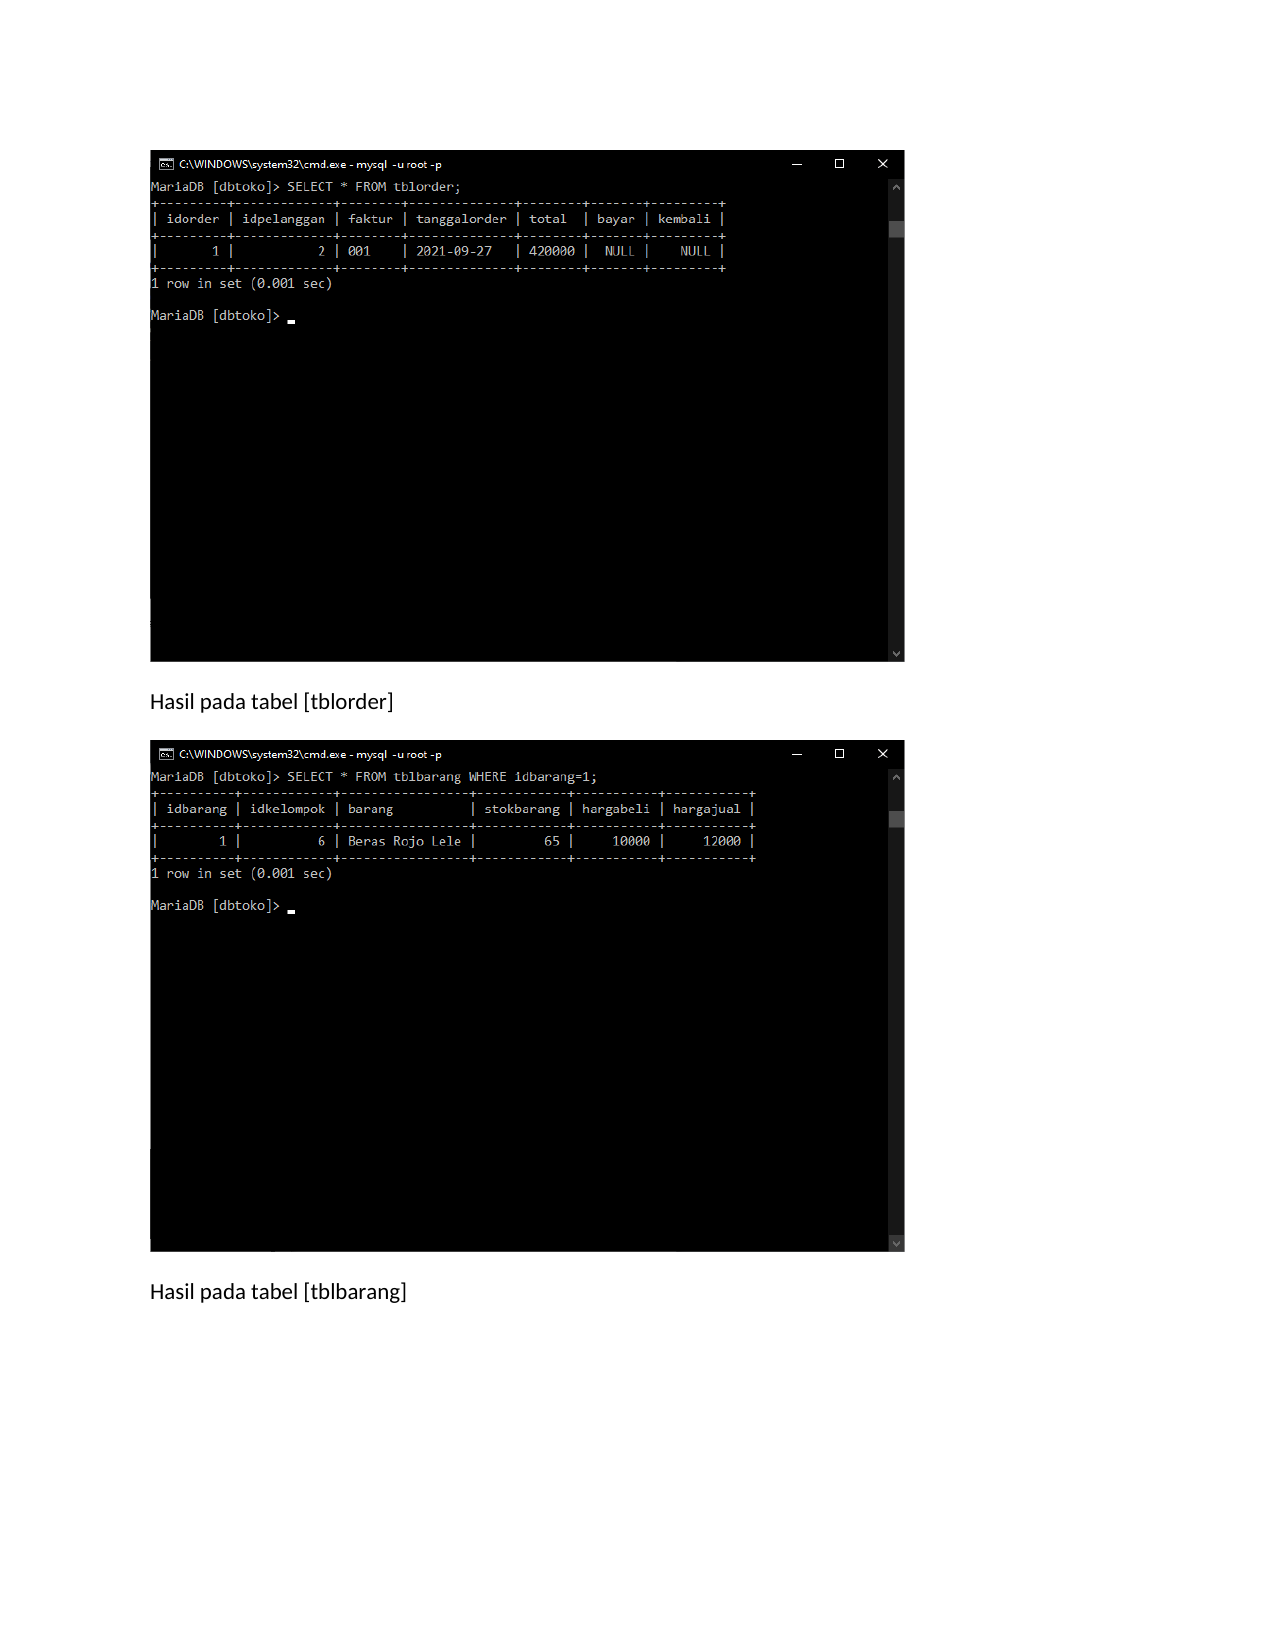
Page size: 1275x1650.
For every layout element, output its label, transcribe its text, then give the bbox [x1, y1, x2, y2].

picture [150, 740, 905, 1252]
picture [150, 150, 905, 662]
text Hasil pada tabel [tblbarang] [150, 1277, 1125, 1305]
text Hasil pada tabel [tblorder] [150, 687, 1125, 715]
